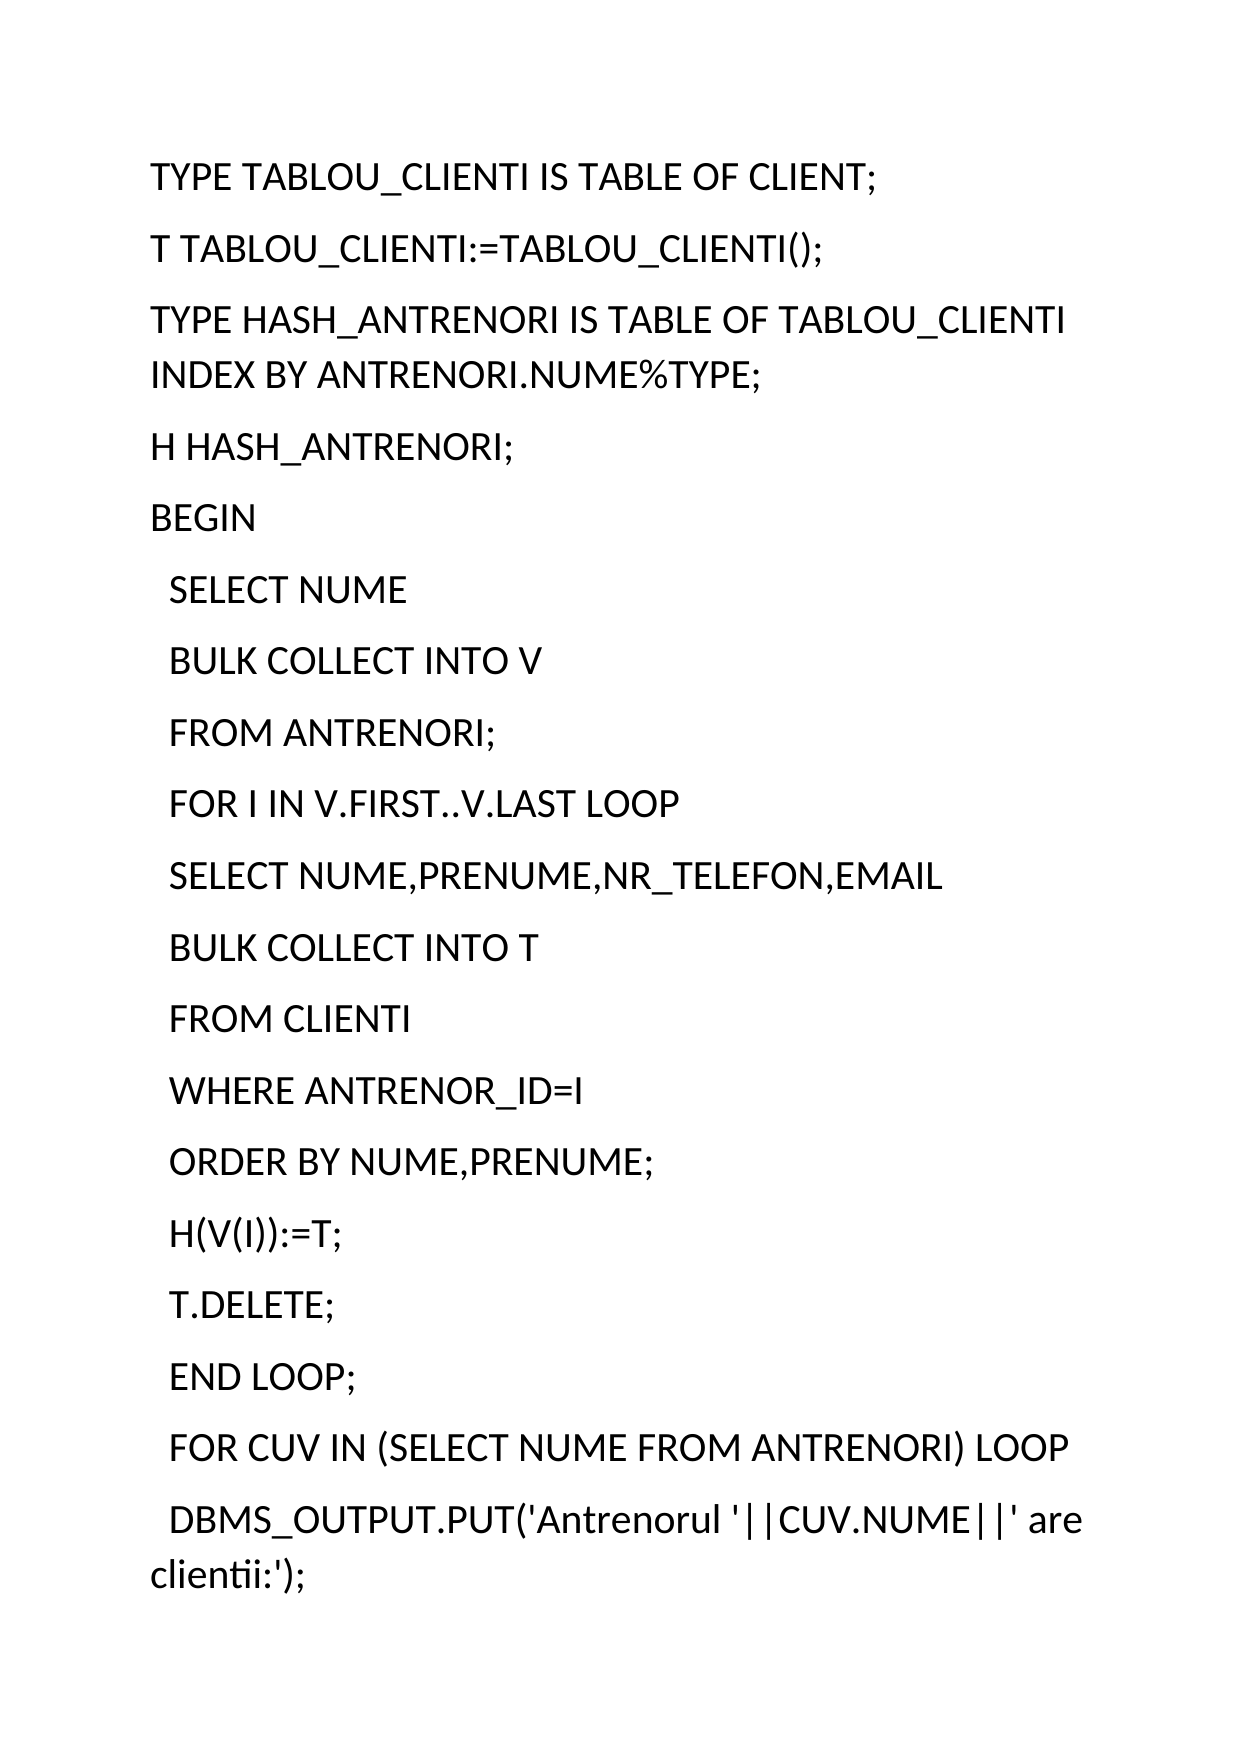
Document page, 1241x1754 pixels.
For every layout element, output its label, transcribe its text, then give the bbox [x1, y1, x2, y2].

text FROM CLIENTI [150, 992, 1090, 1043]
text SELECT NUME,PRENUME,NR_TELEFON,EMAIL [150, 849, 1090, 900]
text TYPE HASH_ANTRENORI IS TABLE OF TABLOU_CLIENTI INDEX BY ANTRENORI.NUME%TYPE; [150, 293, 1090, 399]
text T.DELETE; [150, 1278, 1090, 1329]
text DBMS_OUTPUT.PUT('Antrenorul '||CUV.NUME||' are clientii:'); [150, 1493, 1090, 1599]
text SELECT NUME [150, 563, 1090, 613]
text END LOOP; [150, 1350, 1090, 1401]
text BULK COLLECT INTO T [150, 921, 1090, 971]
text FOR I IN V.FIRST..V.LAST LOOP [150, 777, 1090, 828]
text H(V(I)):=T; [150, 1207, 1090, 1258]
text TYPE TABLOU_CLIENTI IS TABLE OF CLIENT; [150, 150, 1090, 201]
text BEGIN [150, 491, 1090, 542]
text WHERE ANTRENOR_ID=I [150, 1064, 1090, 1114]
text ORDER BY NUME,PRENUME; [150, 1135, 1090, 1186]
text H HASH_ANTRENORI; [150, 419, 1090, 470]
text FROM ANTRENORI; [150, 706, 1090, 757]
text FOR CUV IN (SELECT NUME FROM ANTRENORI) LOOP [150, 1421, 1090, 1472]
text BULK COLLECT INTO V [150, 634, 1090, 685]
text T TABLOU_CLIENTI:=TABLOU_CLIENTI(); [150, 222, 1090, 272]
